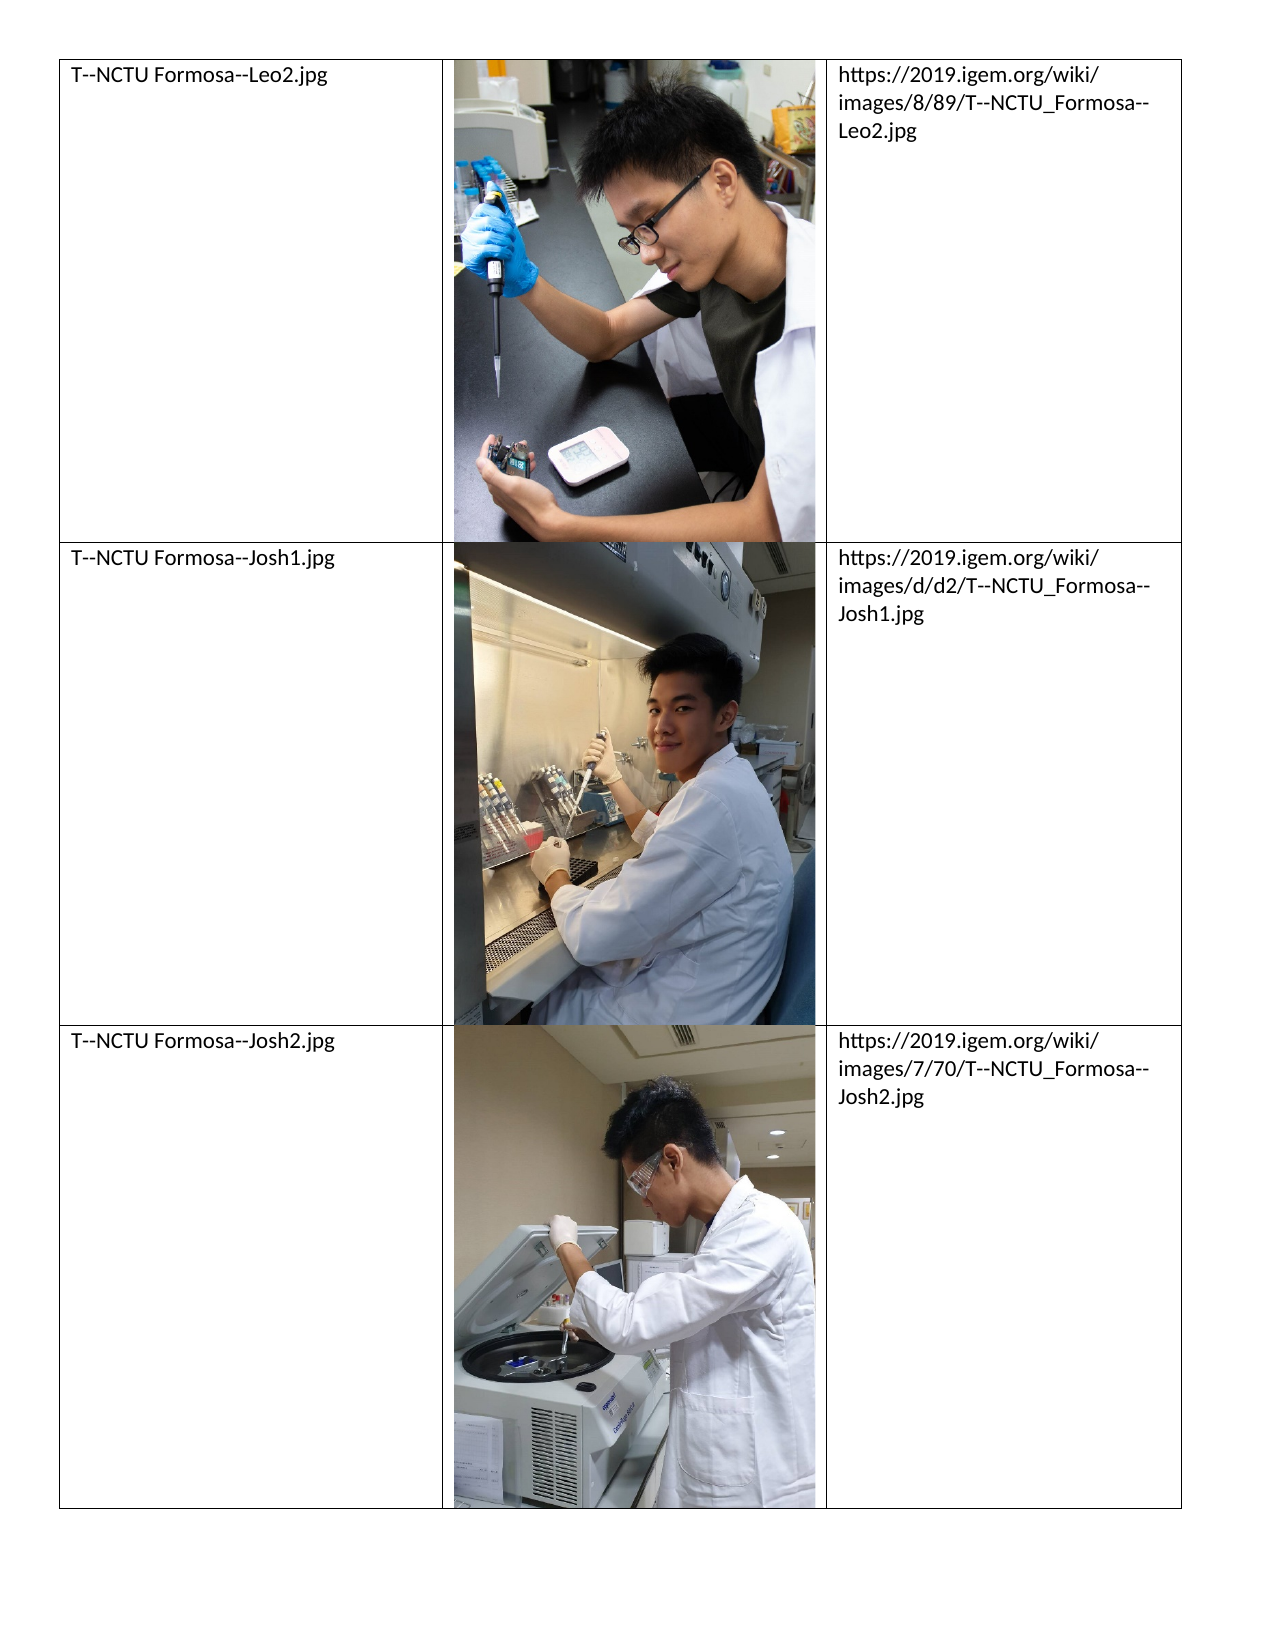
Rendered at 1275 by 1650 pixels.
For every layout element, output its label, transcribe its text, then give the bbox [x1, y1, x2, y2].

table_cell [816, 543, 826, 1025]
table_cell T--NCTU Formosa--Josh1.jpg [60, 543, 442, 1025]
table_cell https://2019.igem.org/wiki/images/7/70/T--NCTU_Formosa--Josh2.jpg [827, 1026, 1181, 1507]
table_cell [443, 543, 454, 1025]
picture [454, 60, 816, 1508]
table_cell T--NCTU Formosa--Josh2.jpg [60, 1026, 442, 1507]
table_cell [443, 60, 454, 542]
table_cell https://2019.igem.org/wiki/images/8/89/T--NCTU_Formosa--Leo2.jpg [827, 60, 1181, 542]
table_cell [816, 60, 826, 542]
table_cell https://2019.igem.org/wiki/images/d/d2/T--NCTU_Formosa--Josh1.jpg [827, 543, 1181, 1025]
table_cell T--NCTU Formosa--Leo2.jpg [60, 60, 442, 542]
table_cell [816, 1026, 826, 1507]
table_cell [443, 1026, 454, 1507]
